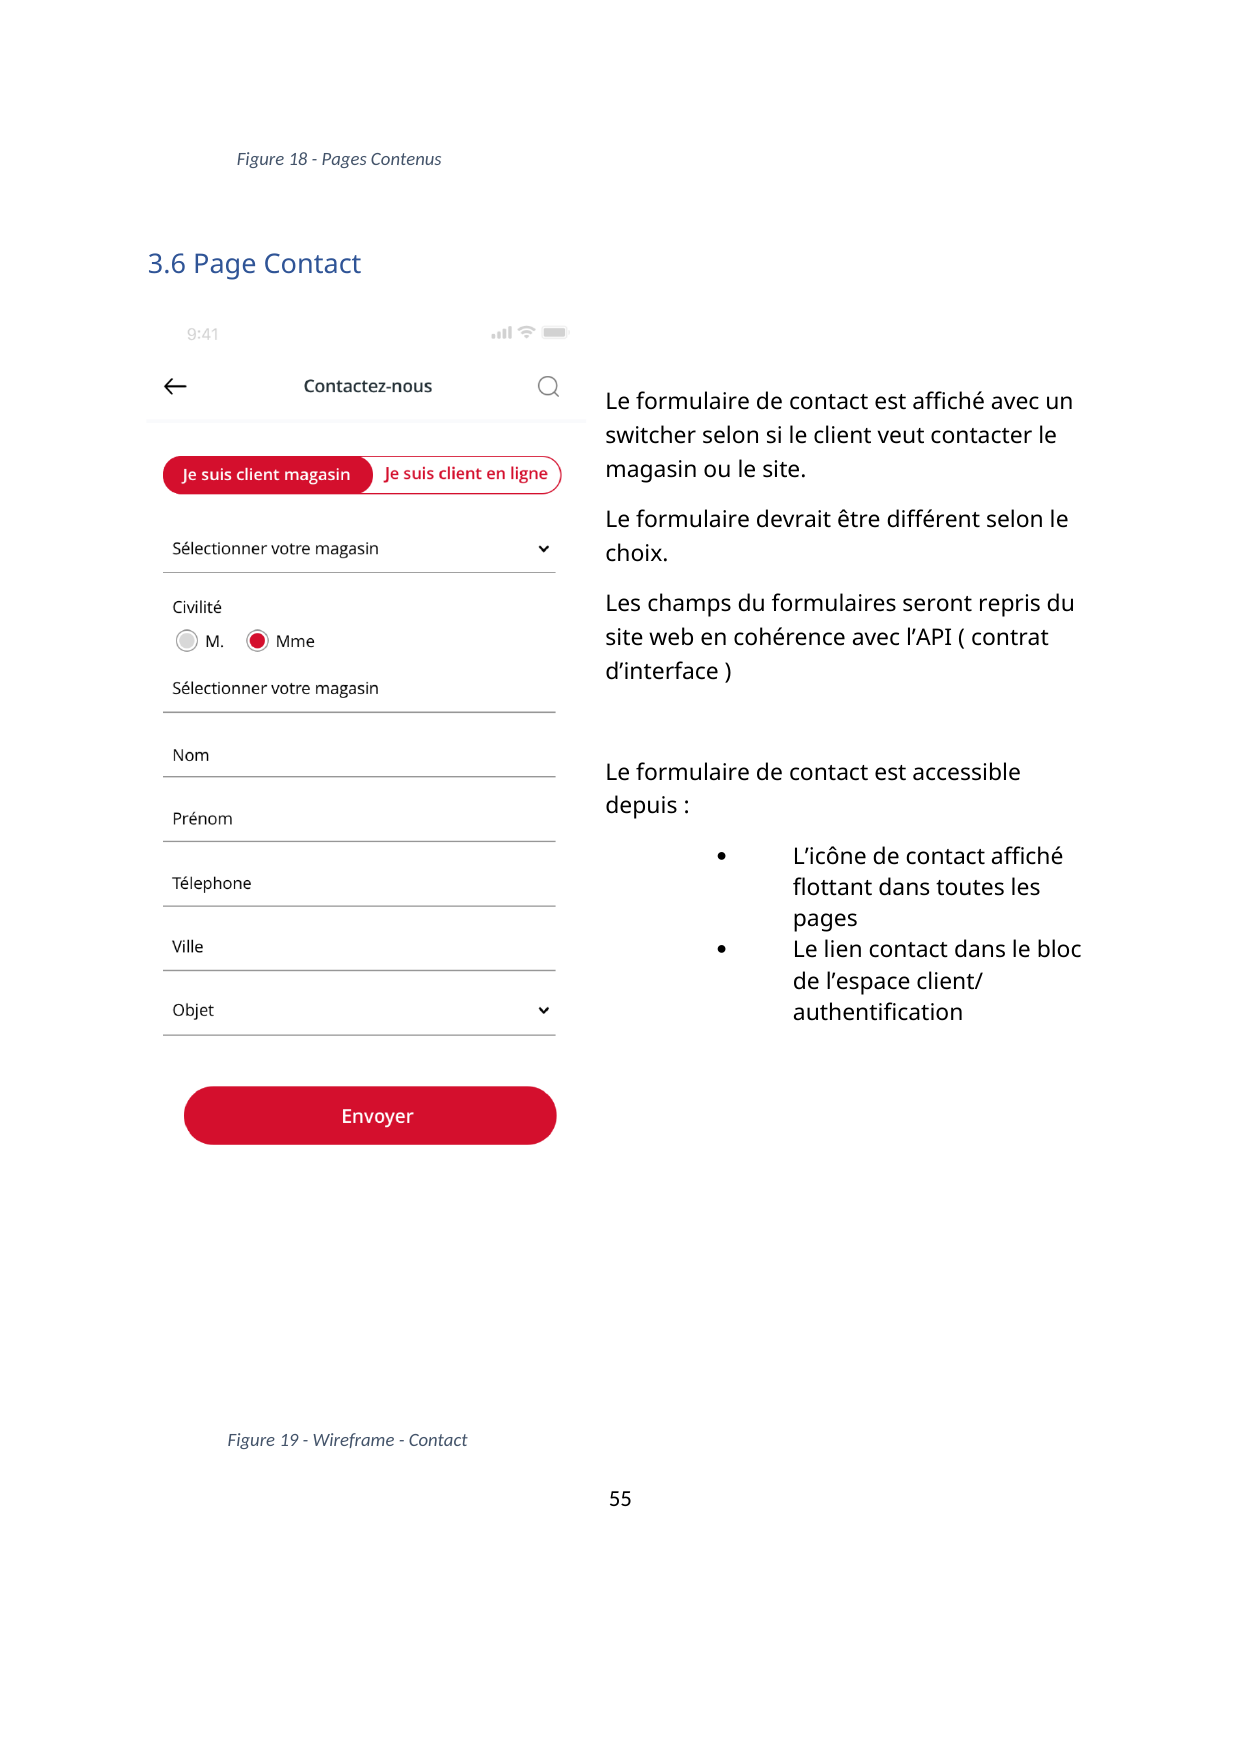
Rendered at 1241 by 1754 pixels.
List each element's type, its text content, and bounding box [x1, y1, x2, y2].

text Le formulaire devrait être différent selon le choix. [587, 503, 1093, 568]
text Le formulaire de contact est affiché avec un switcher selon si le client veut contacter le magasin ou le site. [587, 385, 1093, 484]
list Le lien contact dans le bloc de l’espace client/ authentification [587, 933, 1093, 1027]
text Les champs du formulaires seront repris du site web en cohérence avec l’API ( contrat d’interface ) [587, 587, 1093, 686]
picture [146, 305, 587, 1201]
subtitle 3.6 Page Contact [148, 244, 1093, 281]
text Le formulaire de contact est accessible depuis : [587, 755, 1093, 820]
list L’icône de contact affiché flottant dans toutes les pages [587, 839, 1093, 933]
